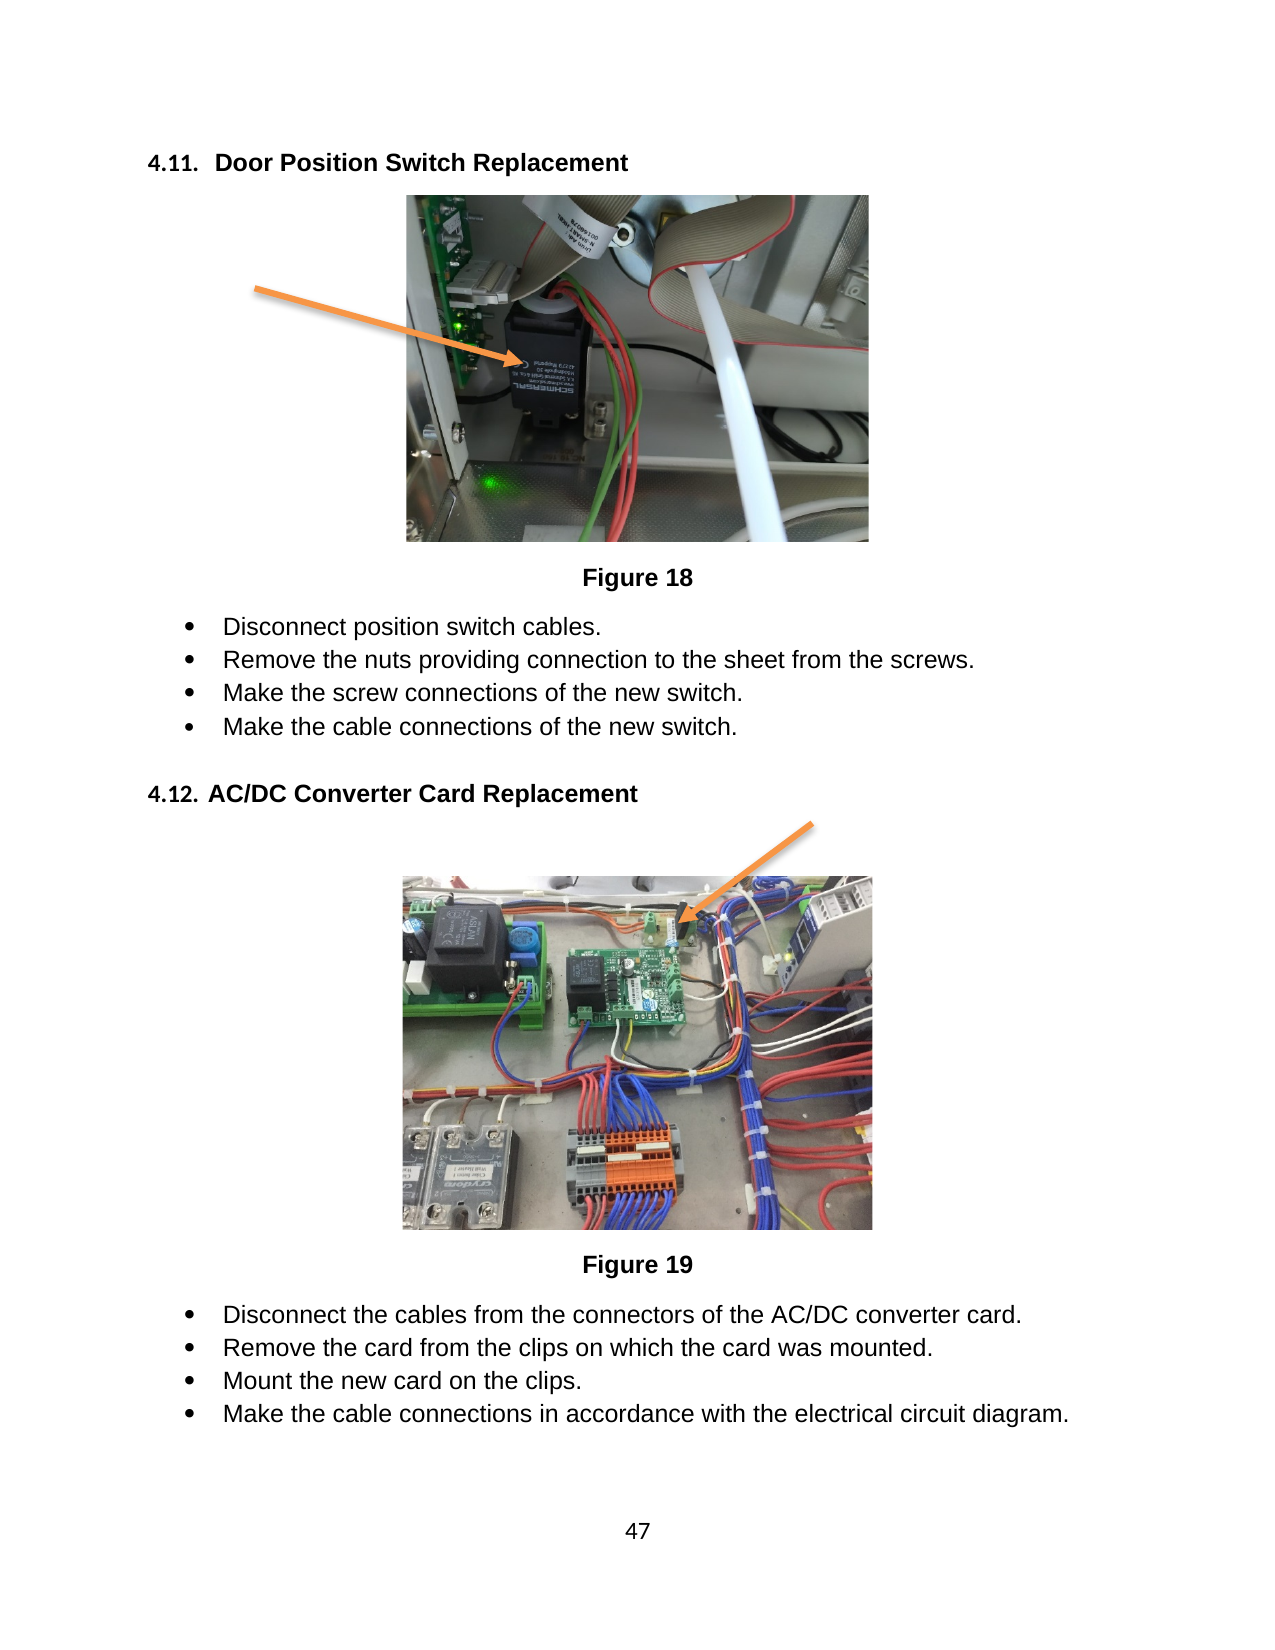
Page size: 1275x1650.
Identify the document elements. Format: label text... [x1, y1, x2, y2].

list Make the cable connections in accordance with the electrical circuit diagram. [185, 1399, 1127, 1428]
subtitle AC/DC Converter Card Replacement [148, 778, 1127, 808]
list Disconnect position switch cables. [185, 612, 1127, 641]
list Disconnect the cables from the connectors of the AC/DC converter card. [185, 1299, 1127, 1328]
list Mount the new card on the clips. [185, 1366, 1127, 1395]
list Make the cable connections of the new switch. [185, 712, 1127, 740]
list Make the screw connections of the new switch. [185, 678, 1127, 707]
list Remove the nuts providing connection to the sheet from the screws. [185, 645, 1127, 674]
picture [406, 195, 869, 542]
text Figure 18 [148, 563, 1127, 591]
picture [402, 876, 873, 1230]
text Figure 19 [148, 1250, 1127, 1279]
list Remove the card from the clips on which the card was mounted. [185, 1333, 1127, 1362]
subtitle Door Position Switch Replacement [148, 148, 1127, 178]
